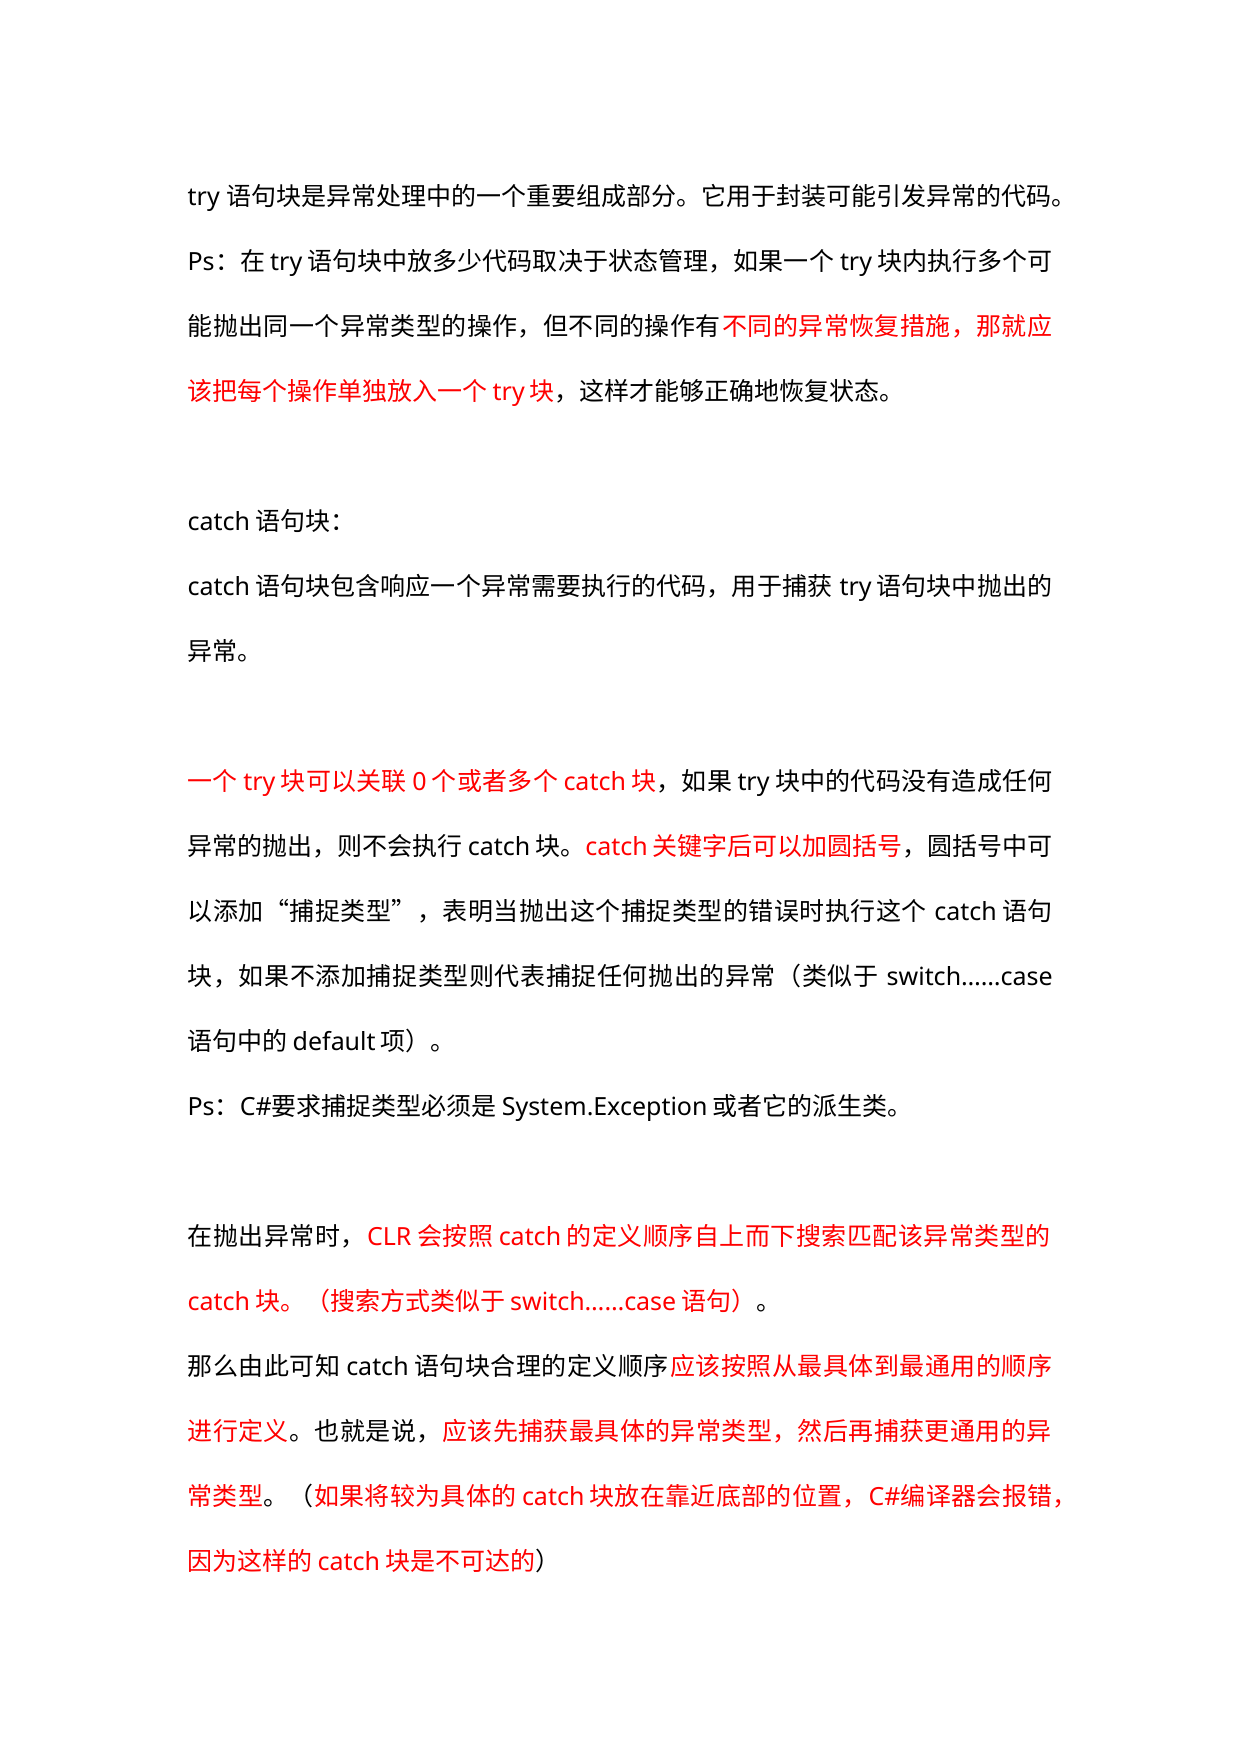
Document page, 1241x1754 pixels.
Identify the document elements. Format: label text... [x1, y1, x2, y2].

text Ps：在try语句块中放多少代码取决于状态管理，如果一个try块内执行多个可能抛出同一个异常类型的操作，但不同的操作有不同的异常恢复措施，那就应该把每个操作单独放入一个try块，这样才能够正确地恢复状态。 [187, 227, 1053, 422]
text catch语句块包含响应一个异常需要执行的代码，用于捕获try语句块中抛出的异常。 [187, 552, 1053, 682]
text 一个try块可以关联0个或者多个catch块，如果try块中的代码没有造成任何异常的抛出，则不会执行catch块。catch关键字后可以加圆括号，圆括号中可以添加“捕捉类型”，表明当抛出这个捕捉类型的错误时执行这个catch语句块，如果不添加捕捉类型则代表捕捉任何抛出的异常（类似于switch……case语句中的default项）。 [187, 747, 1053, 1072]
text Ps：C#要求捕捉类型必须是System.Exception或者它的派生类。 [187, 1072, 1053, 1137]
text 那么由此可知catch语句块合理的定义顺序应该按照从最具体到最通用的顺序进行定义。也就是说，应该先捕获最具体的异常类型，然后再捕获更通用的异常类型。（如果将较为具体的catch块放在靠近底部的位置，C#编译器会报错，因为这样的catch块是不可达的） [187, 1332, 1053, 1592]
text try 语句块是异常处理中的一个重要组成部分。它用于封装可能引发异常的代码。 [187, 162, 1053, 227]
text 在抛出异常时，CLR会按照catch的定义顺序自上而下搜索匹配该异常类型的catch块。（搜索方式类似于switch……case语句）。 [187, 1202, 1053, 1332]
text catch语句块： [187, 487, 1053, 552]
